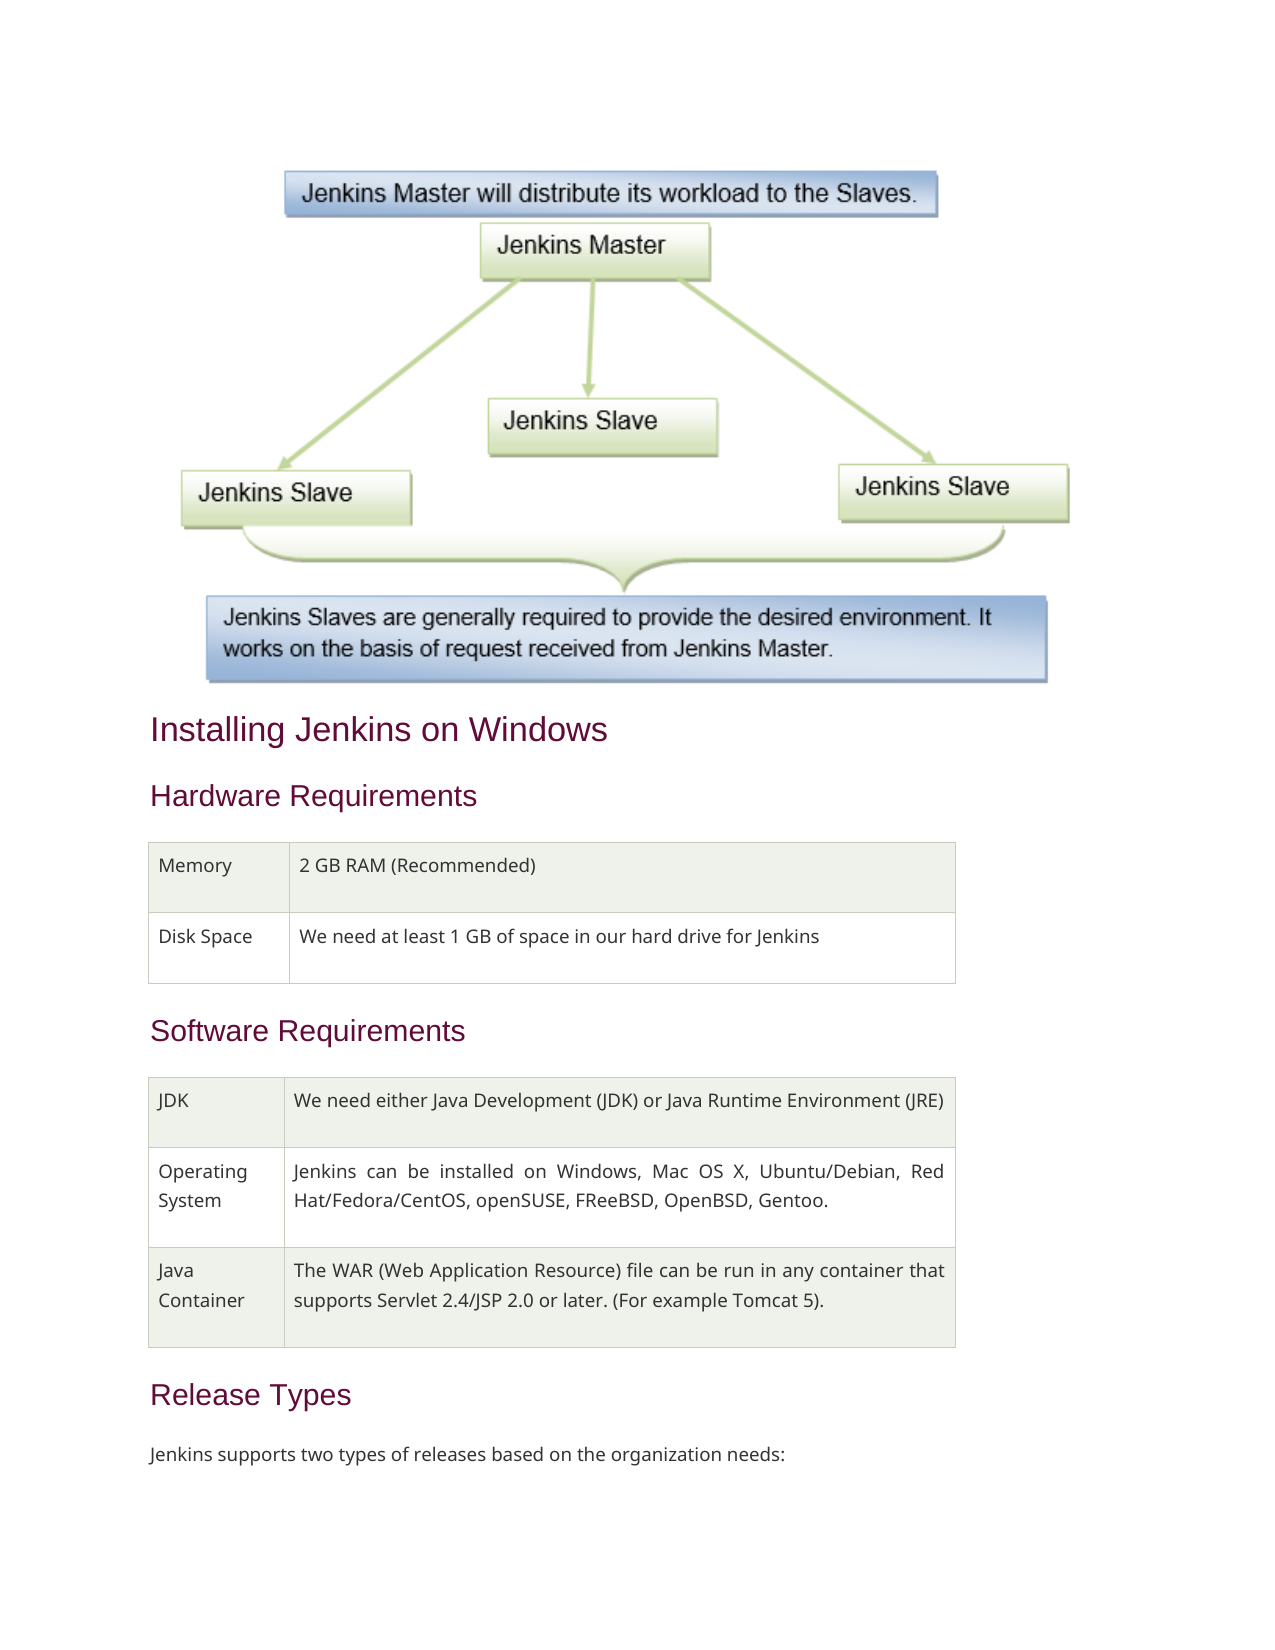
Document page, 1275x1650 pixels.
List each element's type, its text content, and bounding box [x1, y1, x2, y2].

table_header 2 GB RAM (Recommended) [290, 843, 955, 912]
table_cell Jenkins can be installed on Windows, Mac OS X, Ubuntu/Debian, Red Hat/Fedora/CentOS, openSUSE, FReeBSD, OpenBSD, Gentoo. [285, 1148, 955, 1247]
table_cell Operating System [149, 1148, 284, 1247]
text Jenkins supports two types of releases based on the organization needs: [150, 1441, 1125, 1466]
subtitle Hardware Requirements [150, 778, 1125, 813]
table_header JDK [149, 1078, 284, 1147]
subtitle Software Requirements [150, 1013, 1125, 1048]
table_header Memory [149, 843, 289, 912]
table_cell Disk Space [149, 913, 289, 983]
subtitle Release Types [150, 1377, 1125, 1412]
table_header We need either Java Development (JDK) or Java Runtime Environment (JRE) [285, 1078, 955, 1147]
table_cell Java Container [149, 1248, 284, 1347]
picture [150, 150, 1106, 710]
table_cell The WAR (Web Application Resource) file can be run in any container that supports Servlet 2.4/JSP 2.0 or later. (For example Tomcat 5). [285, 1248, 955, 1347]
table_cell We need at least 1 GB of space in our hard drive for Jenkins [290, 913, 955, 983]
